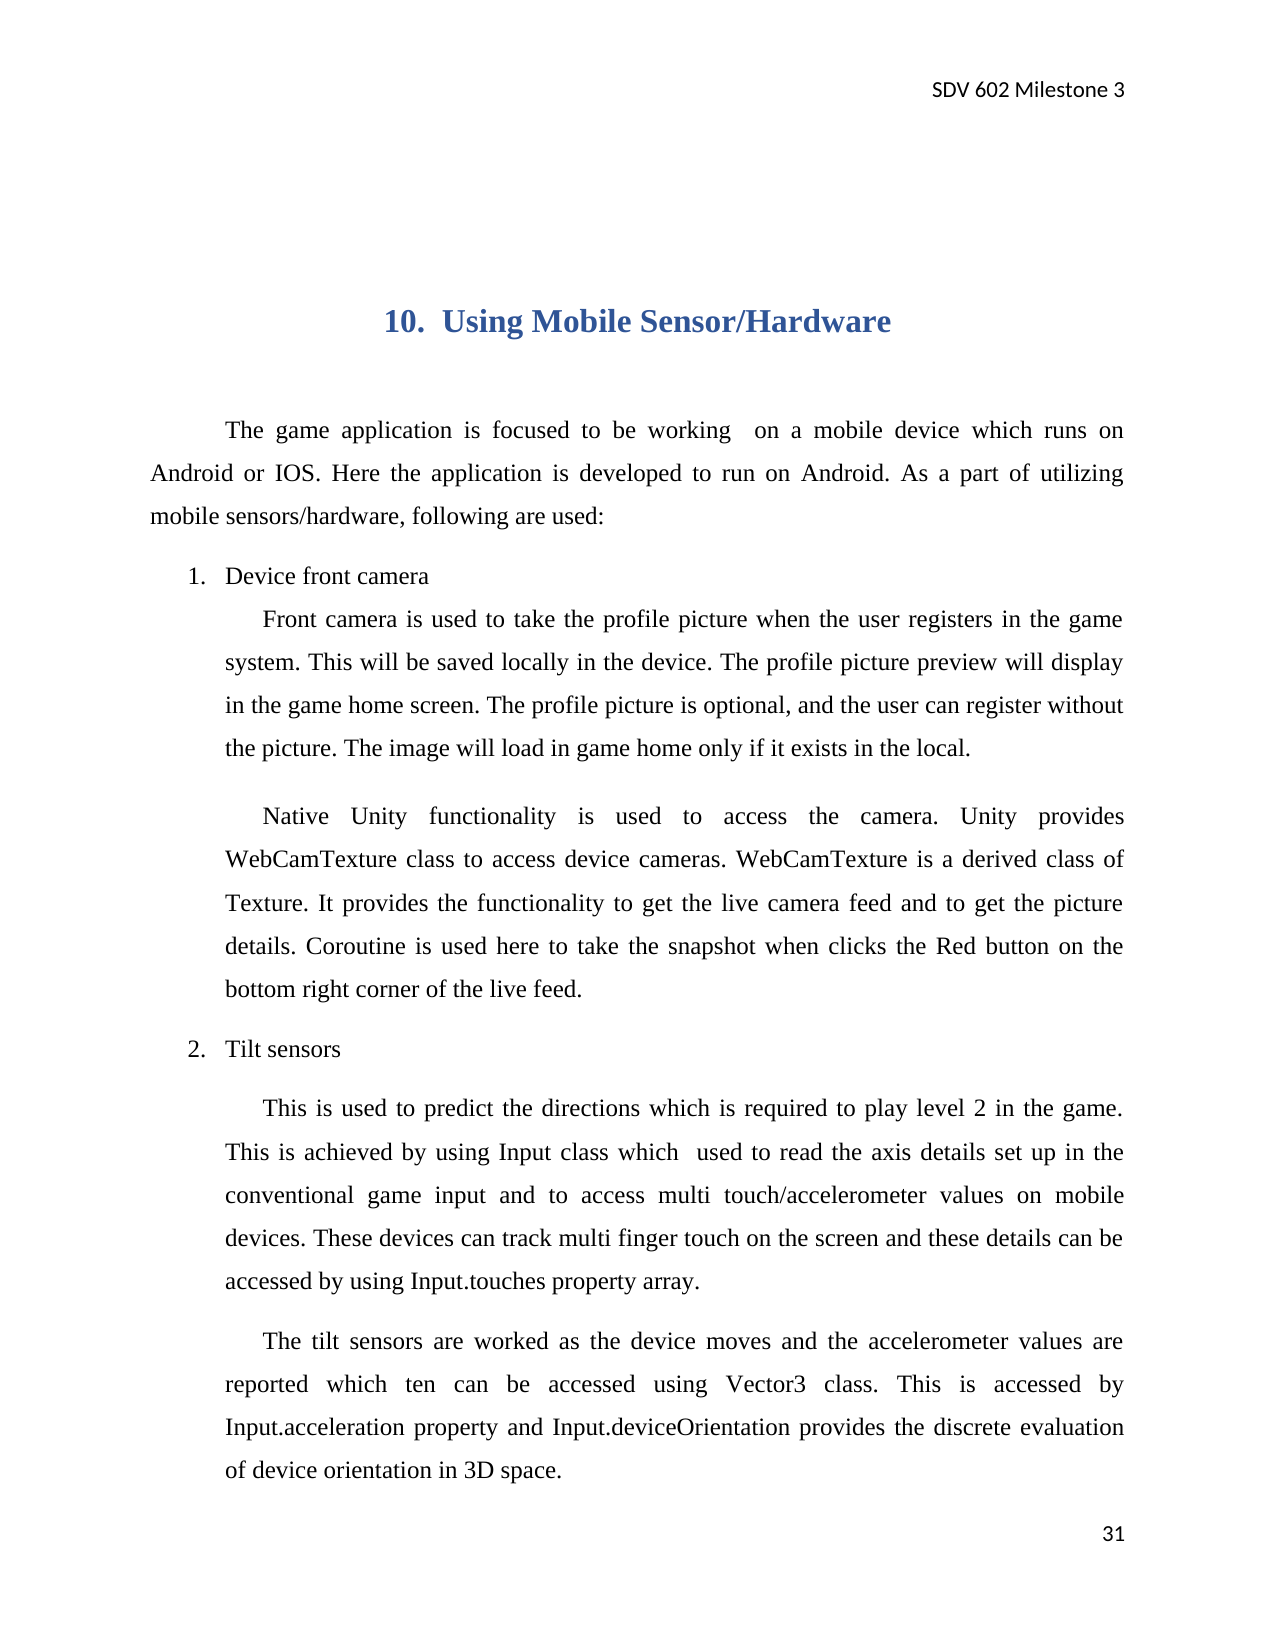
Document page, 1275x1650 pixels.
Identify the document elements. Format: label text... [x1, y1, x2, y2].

list Device front camera [187, 561, 1125, 589]
list Native Unity functionality is used to access the camera. Unity provides WebCamTexture class to access device cameras. WebCamTexture is a derived class of Texture. It provides the functionality to get the live camera feed and to get the picture details. Coroutine is used here to take the snapshot when clicks the Red button on the bottom right corner of the live feed. [225, 801, 1125, 1003]
text The game application is focused to be working on a mobile device which runs on Android or IOS. Here the application is developed to run on Android. As a part of utilizing mobile sensors/hardware, following are used: [150, 415, 1125, 530]
text The tilt sensors are worked as the device moves and the accelerometer values are reported which ten can be accessed using Vector3 class. This is accessed by Input.acceleration property and Input.deviceOrientation provides the discrete evaluation of device orientation in 3D space. [225, 1326, 1125, 1484]
list Tilt sensors [187, 1034, 1125, 1062]
text This is used to predict the directions which is required to play level 2 in the game. This is achieved by using Input class which used to read the axis details set up in the conventional game input and to access multi touch/accelerometer values on mobile devices. These devices can track multi finger touch on the screen and these details can be accessed by using Input.touches property array. [225, 1093, 1125, 1295]
list Front camera is used to take the profile picture when the user registers in the game system. This will be saved locally in the device. The profile picture preview will display in the game home screen. The profile picture is optional, and the user can register without the picture. The image will load in game home only if it exists in the local. [225, 604, 1125, 762]
subtitle 10. Using Mobile Sensor/Hardware [150, 301, 1125, 340]
